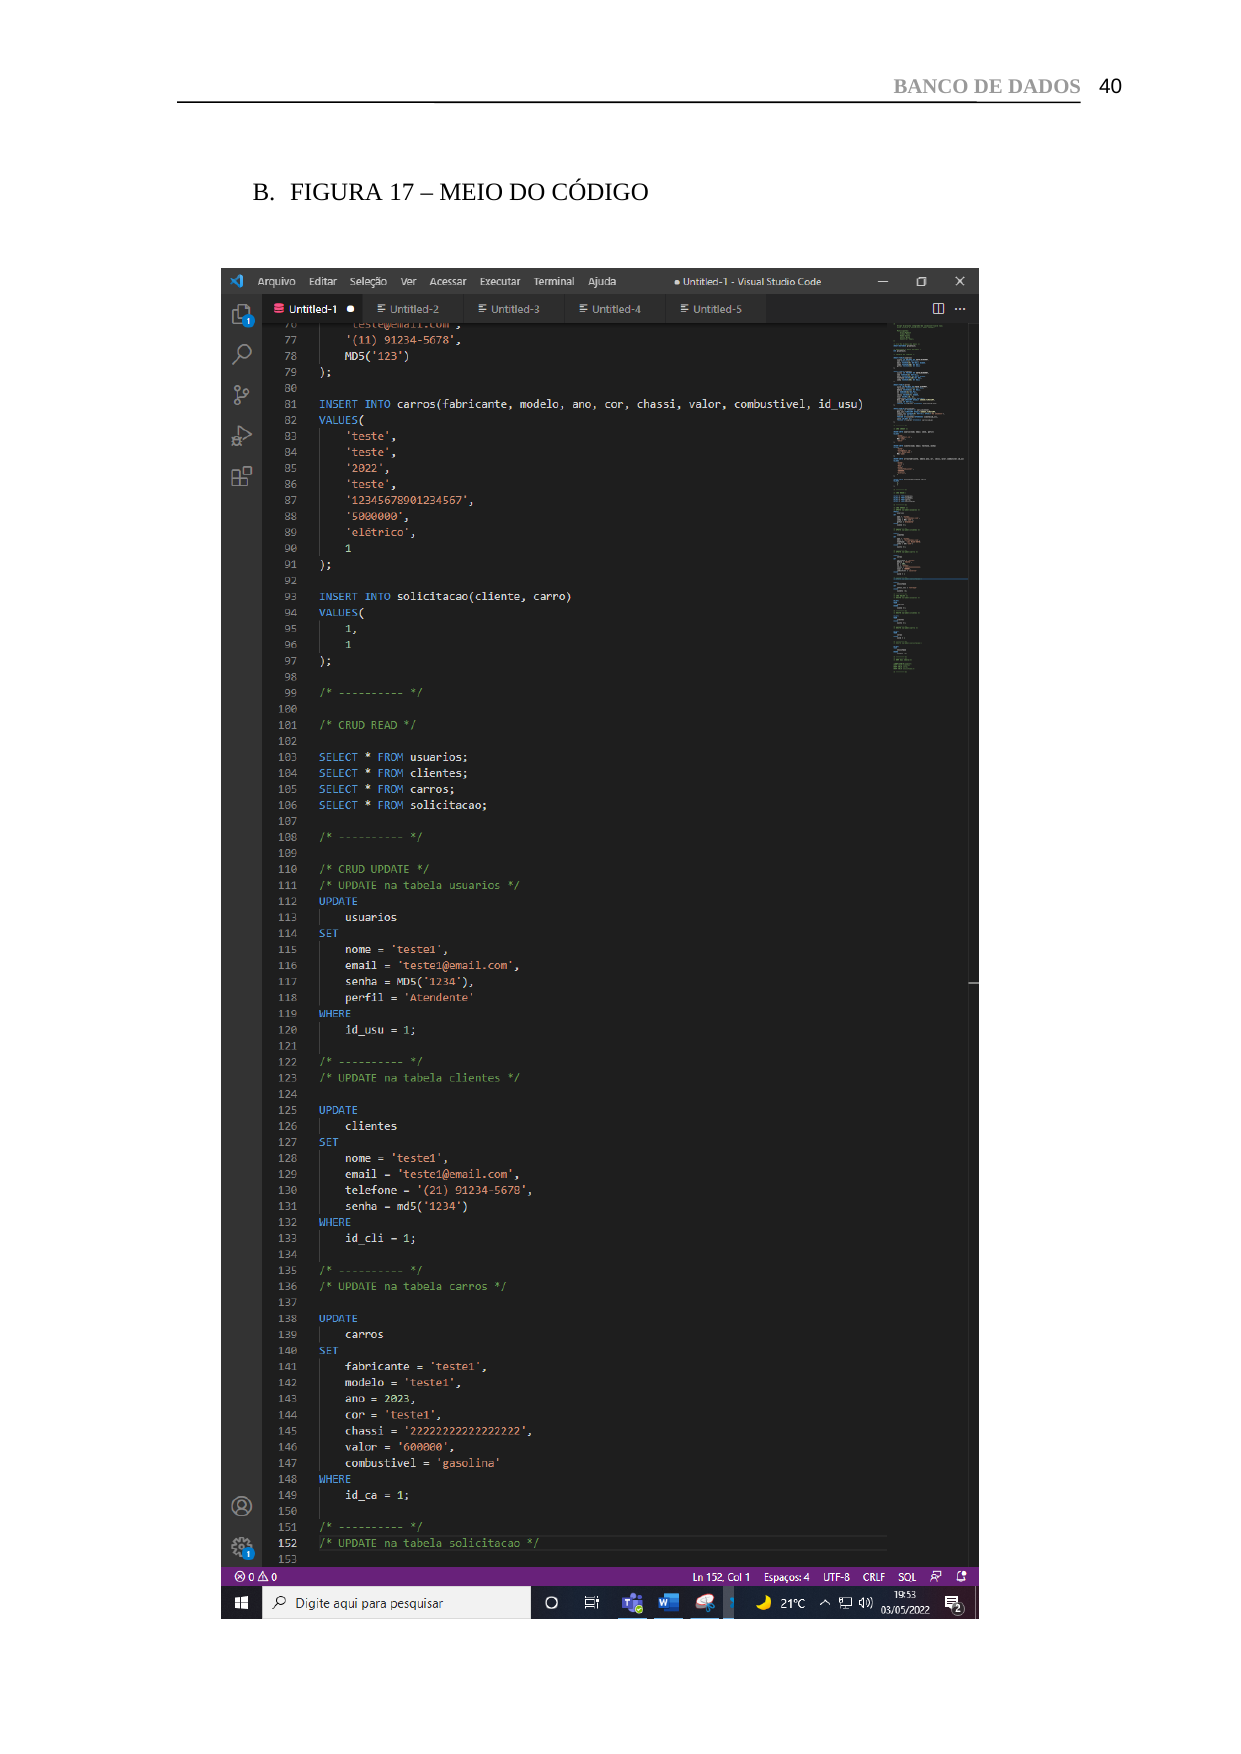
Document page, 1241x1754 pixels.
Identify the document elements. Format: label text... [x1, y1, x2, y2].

picture [221, 268, 979, 1619]
list FIGURA 17 – MEIO DO CÓDIGO [252, 177, 1122, 206]
